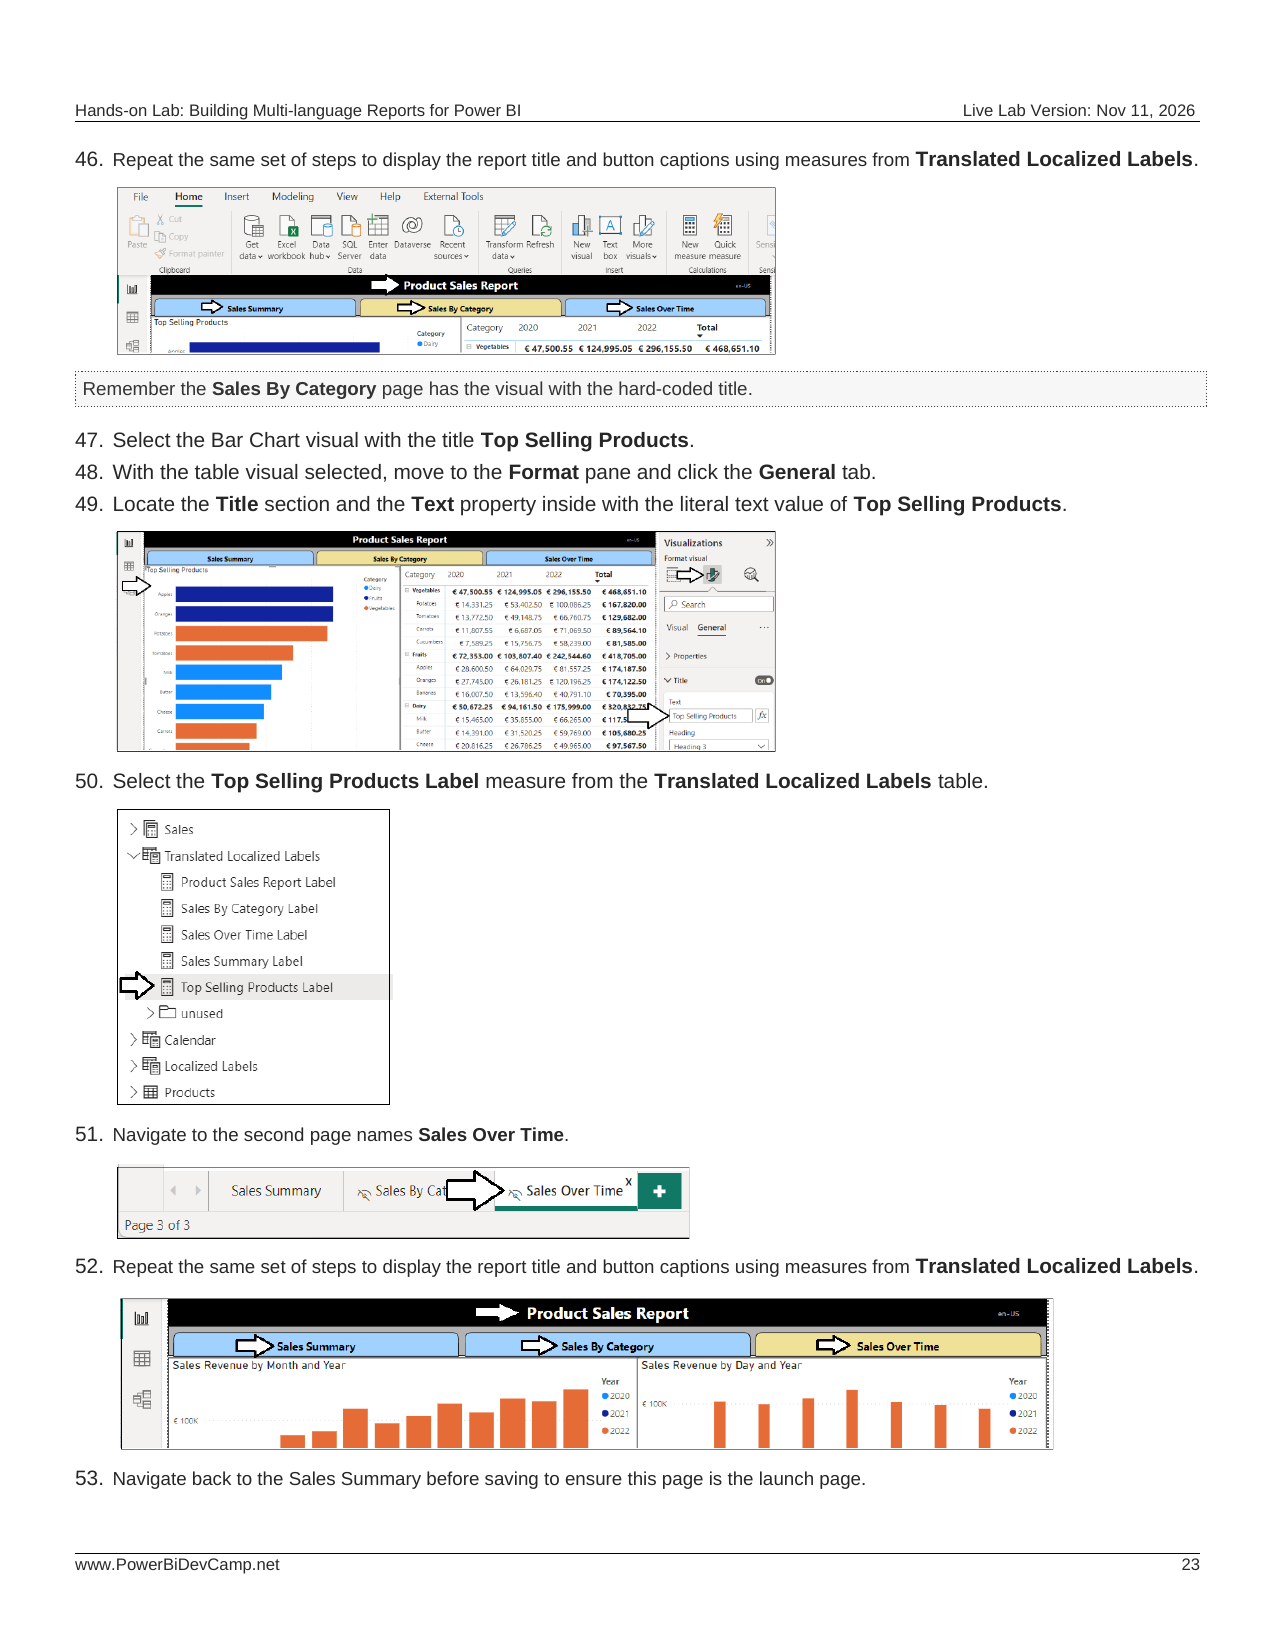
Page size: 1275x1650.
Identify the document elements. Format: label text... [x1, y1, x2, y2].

picture [112, 1290, 1054, 1454]
picture [112, 1158, 690, 1242]
picture [112, 183, 779, 359]
text Select the Top Selling Products Label measure from the Translated Localized Labels table. [75, 769, 1200, 793]
text Repeat the same set of steps to display the report title and button captions using measures from Translated Localized Labels. [75, 147, 1200, 171]
text With the table visual selected, move to the Format pane and click the General tab. [75, 460, 1200, 484]
picture [112, 528, 779, 757]
text Locate the Title section and the Text property inside with the literal text value of Top Selling Products. [75, 492, 1200, 516]
text Repeat the same set of steps to display the report title and button captions using measures from Translated Localized Labels. [75, 1254, 1200, 1278]
text Navigate back to the Sales Summary before saving to ensure this page is the launch page. [75, 1466, 1200, 1490]
picture [112, 805, 396, 1110]
text Remember the Sales By Category page has the visual with the hard-coded title. [75, 371, 1207, 407]
text Select the Bar Chart visual with the title Top Selling Products. [75, 428, 1200, 452]
text Navigate to the second page names Sales Over Time. [75, 1122, 1200, 1146]
